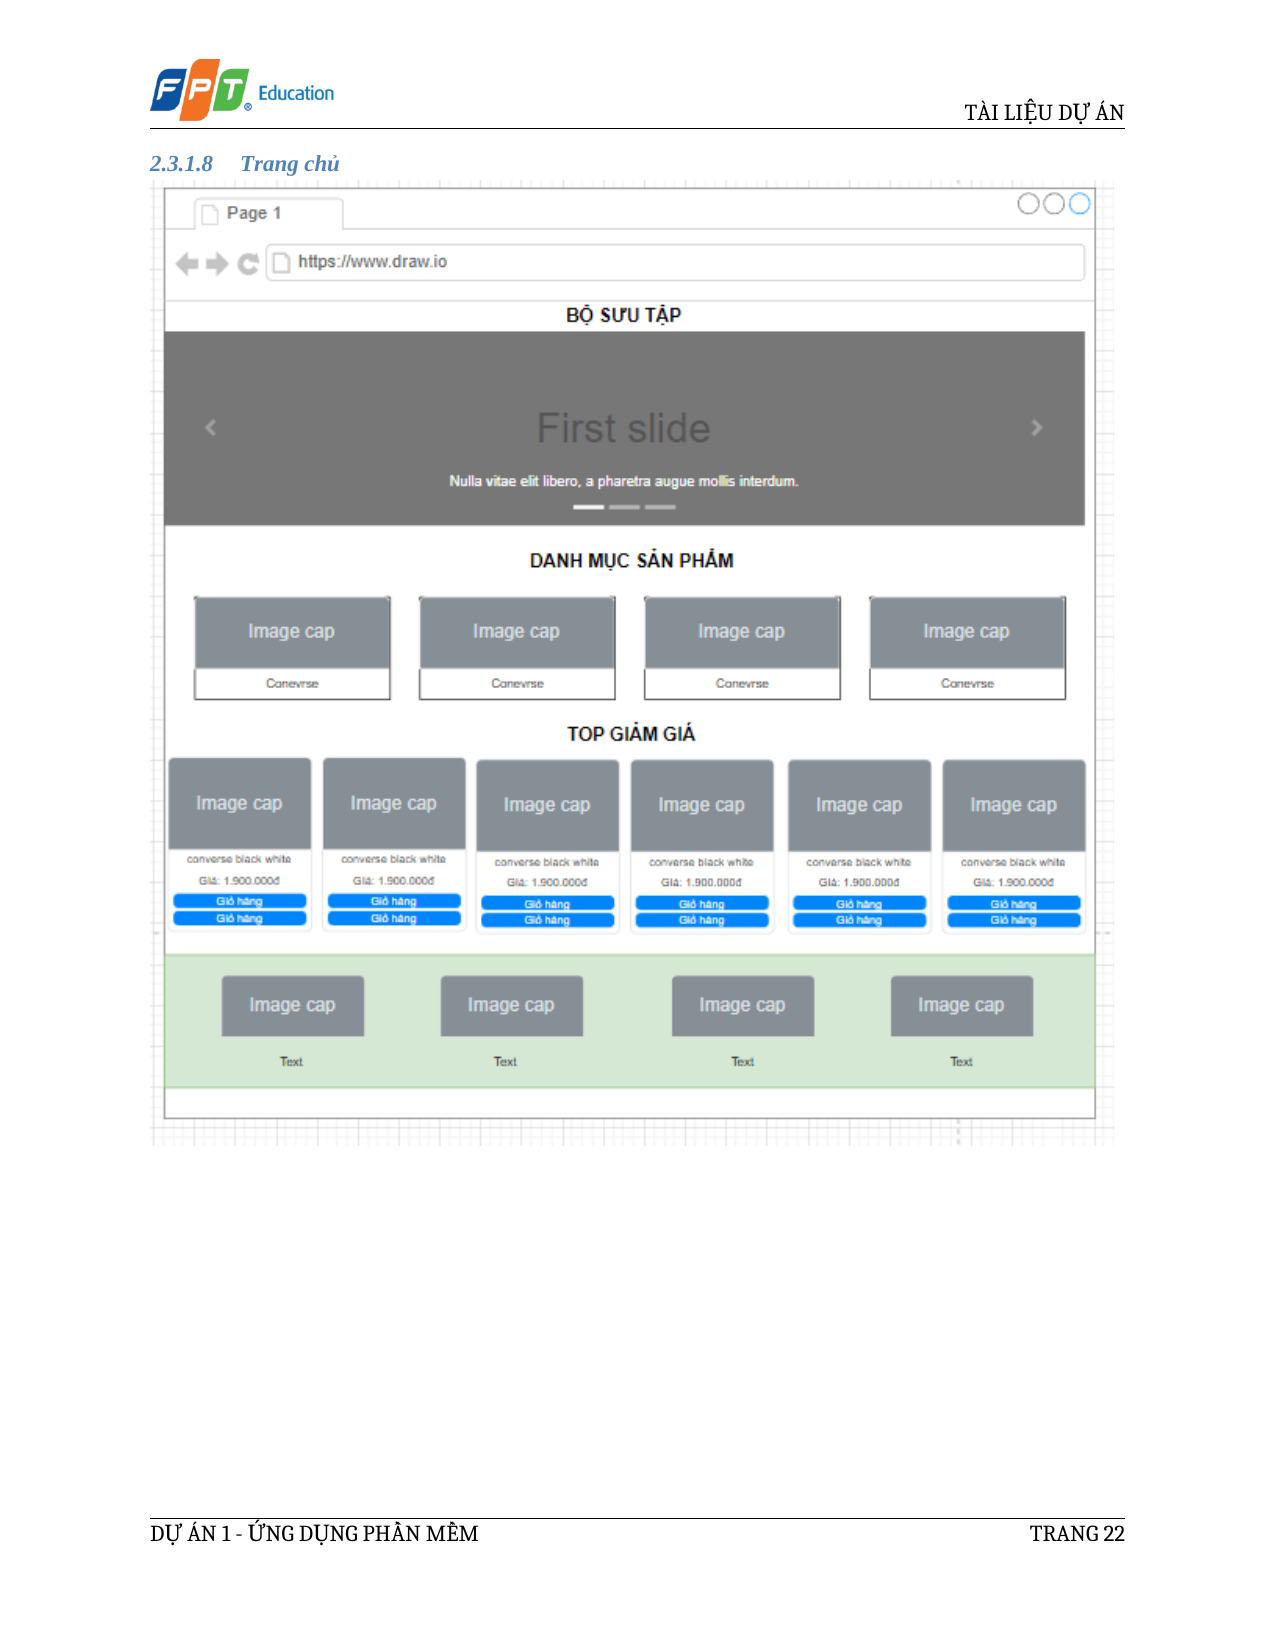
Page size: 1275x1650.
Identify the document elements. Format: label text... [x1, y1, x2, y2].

subtitle Trang chủ [150, 150, 1125, 176]
picture [150, 180, 1115, 1146]
picture [150, 59, 336, 121]
